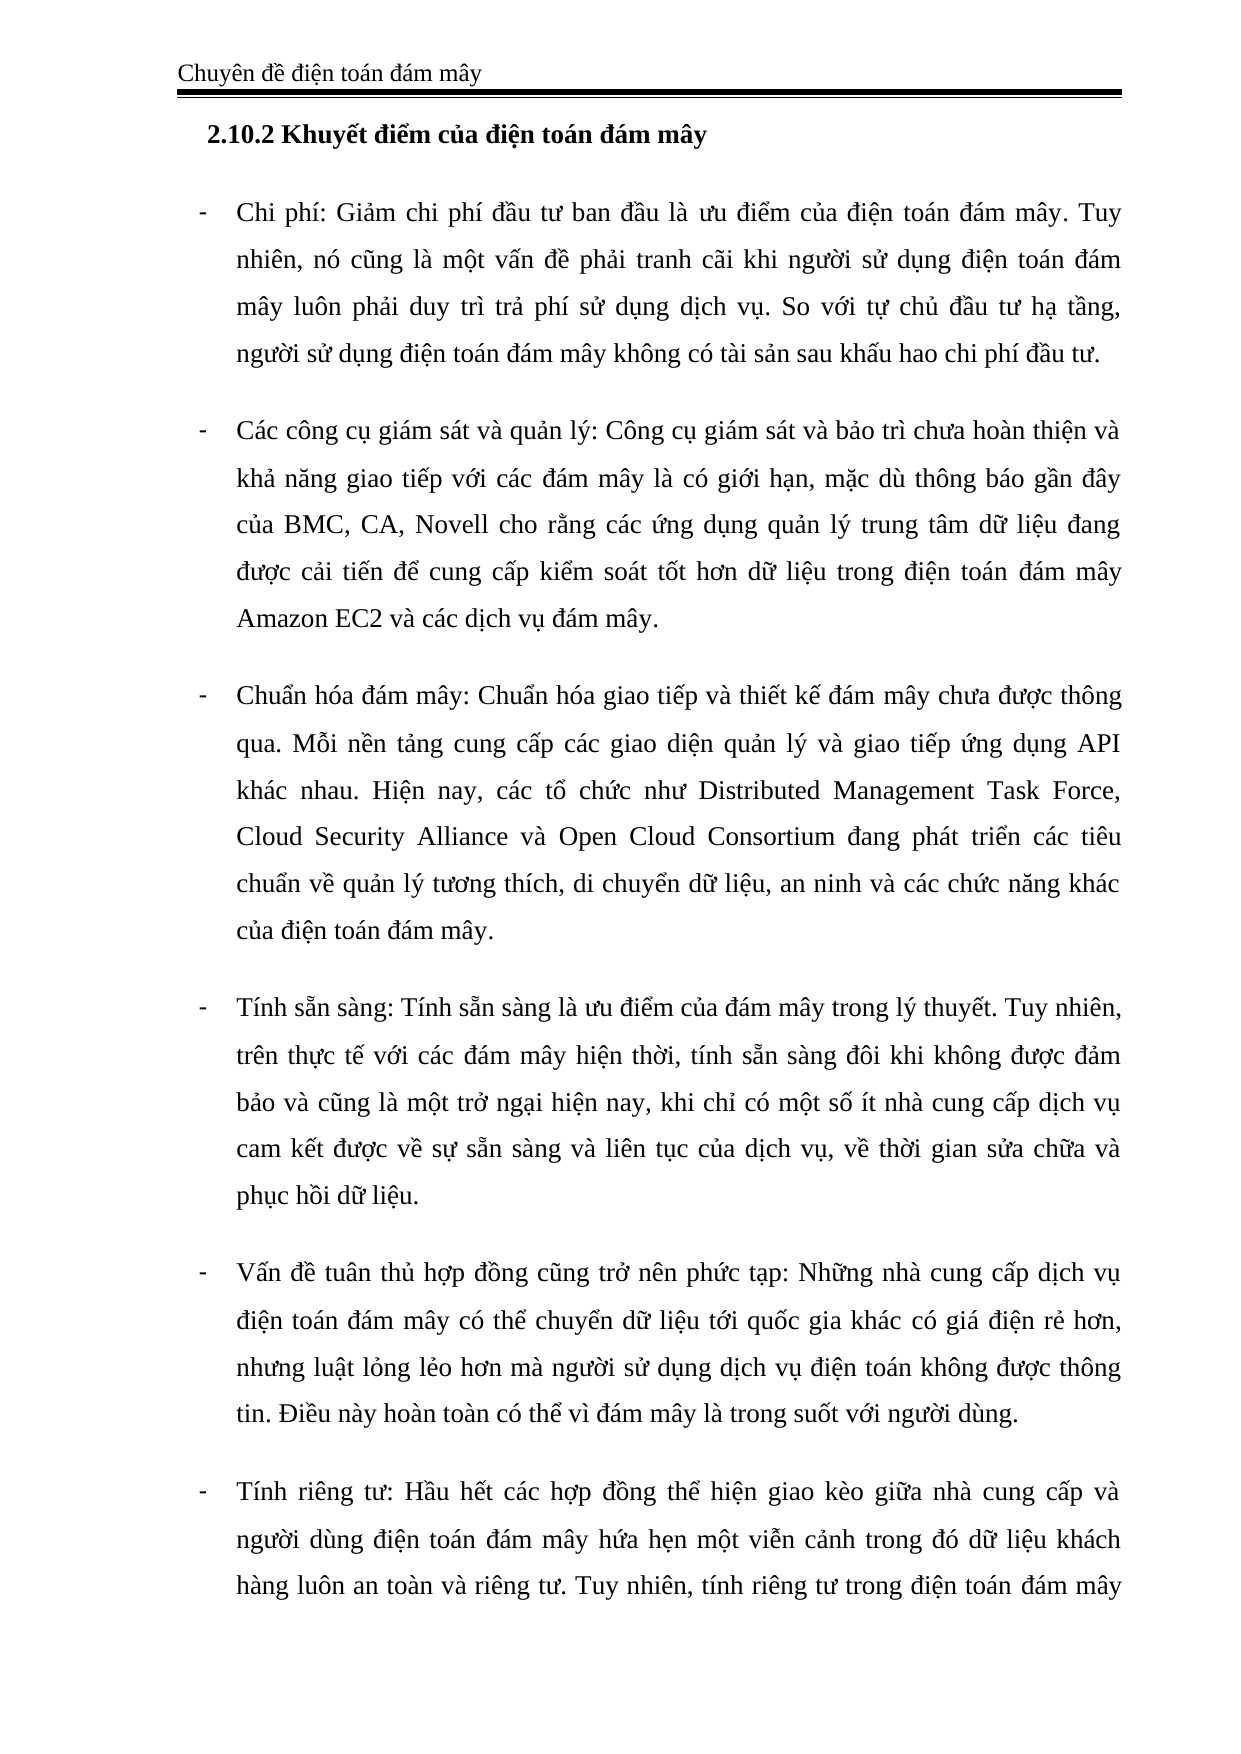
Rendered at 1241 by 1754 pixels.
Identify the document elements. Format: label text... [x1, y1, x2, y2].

list Các công cụ giám sát và quản lý: Công cụ giám sát và bảo trì chưa hoàn thiện và khả năng giao tiếp với các đám mây là có giới hạn, mặc dù thông báo gần đây của BMC, CA, Novell cho rằng các ứng dụng quản lý trung tâm dữ liệu đang được cải tiến để cung cấp kiểm soát tốt hơn dữ liệu trong điện toán đám mây Amazon EC2 và các dịch vụ đám mây. [199, 413, 1122, 633]
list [199, 1474, 1122, 1601]
list Chuẩn hóa đám mây: Chuẩn hóa giao tiếp và thiết kế đám mây chưa được thông qua. Mỗi nền tảng cung cấp các giao diện quản lý và giao tiếp ứng dụng API khác nhau. Hiện nay, các tổ chức như Distributed Management Task Force, Cloud Security Alliance và Open Cloud Consortium đang phát triển các tiêu chuẩn về quản lý tương thích, di chuyển dữ liệu, an ninh và các chức năng khác của điện toán đám mây. [199, 678, 1122, 945]
subtitle 2.10.2 Khuyết điểm của điện toán đám mây [177, 118, 1122, 149]
list Tính sẵn sàng: Tính sẵn sàng là ưu điểm của đám mây trong lý thuyết. Tuy nhiên, trên thực tế với các đám mây hiện thời, tính sẵn sàng đôi khi không được đảm bảo và cũng là một trở ngại hiện nay, khi chỉ có một số ít nhà cung cấp dịch vụ cam kết được về sự sẵn sàng và liên tục của dịch vụ, về thời gian sửa chữa và phục hồi dữ liệu. [199, 990, 1122, 1210]
list Vấn đề tuân thủ hợp đồng cũng trở nên phức tạp: Những nhà cung cấp dịch vụ điện toán đám mây có thể chuyển dữ liệu tới quốc gia khác có giá điện rẻ hơn, nhưng luật lỏng lẻo hơn mà người sử dụng dịch vụ điện toán không được thông tin. Điều này hoàn toàn có thể vì đám mây là trong suốt với người dùng. [199, 1256, 1122, 1429]
list Chi phí: Giảm chi phí đầu tư ban đầu là ưu điểm của điện toán đám mây. Tuy nhiên, nó cũng là một vấn đề phải tranh cãi khi người sử dụng điện toán đám mây luôn phải duy trì trả phí sử dụng dịch vụ. So với tự chủ đầu tư hạ tầng, người sử dụng điện toán đám mây không có tài sản sau khấu hao chi phí đầu tư. [199, 195, 1122, 368]
